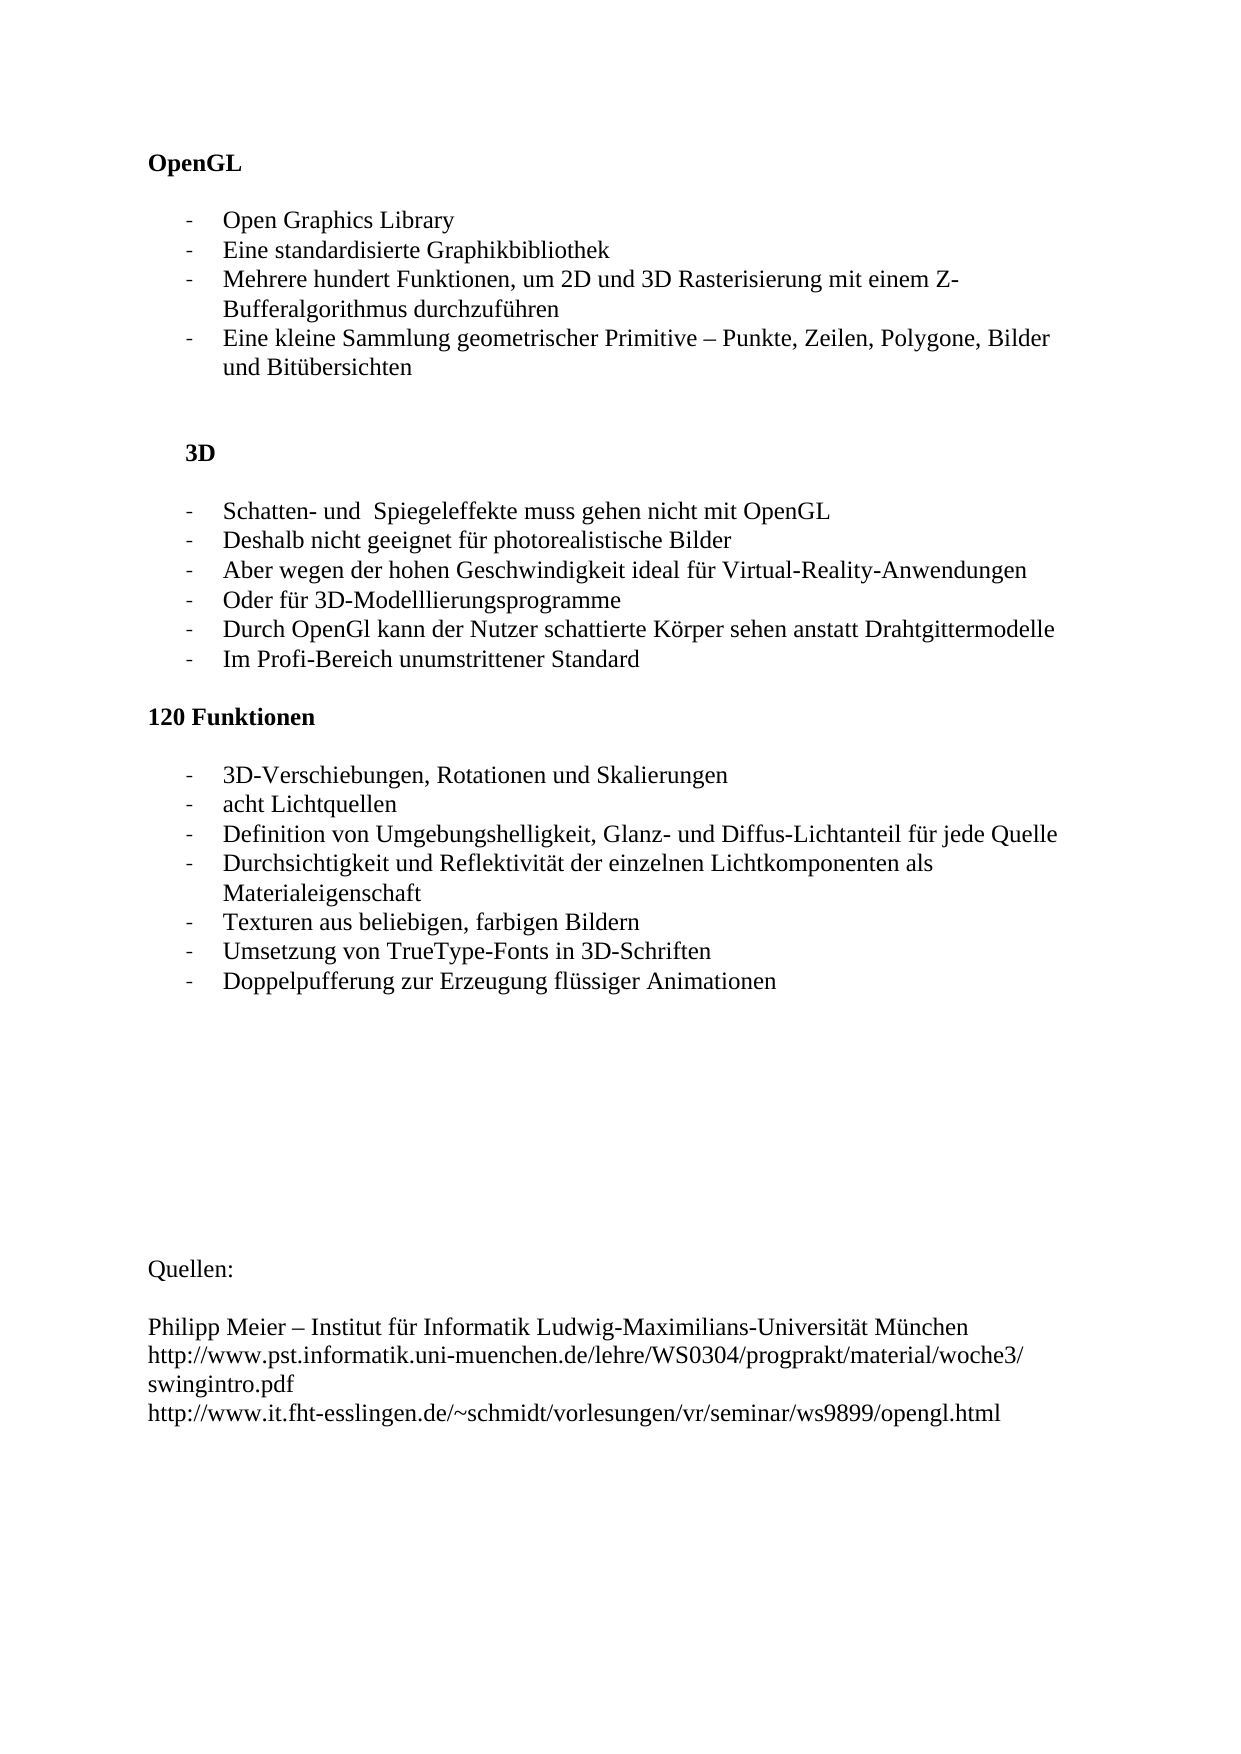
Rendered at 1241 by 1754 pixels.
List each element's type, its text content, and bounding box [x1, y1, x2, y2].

list Im Profi-Bereich unumstrittener Standard [185, 644, 1093, 673]
list Eine kleine Sammlung geometrischer Primitive – Punkte, Zeilen, Polygone, Bilder und Bitübersichten [185, 323, 1093, 381]
list Doppelpufferung zur Erzeugung flüssiger Animationen [185, 966, 1093, 996]
text OpenGL [148, 148, 1093, 176]
list Oder für 3D-Modelllierungsprogramme [185, 585, 1093, 614]
list Deshalb nicht geeignet für photorealistische Bilder [185, 526, 1093, 555]
list Definition von Umgebungshelligkeit, Glanz- und Diffus-Lichtanteil für jede Quelle [185, 819, 1093, 848]
list Open Graphics Library [185, 205, 1093, 235]
list Umsetzung von TrueType-Fonts in 3D-Schriften [185, 936, 1093, 966]
list Mehrere hundert Funktionen, um 2D und 3D Rasterisierung mit einem Z-Bufferalgorithmus durchzuführen [185, 264, 1093, 323]
list Schatten- und Spiegeleffekte muss gehen nicht mit OpenGL [185, 496, 1093, 526]
text http://www.pst.informatik.uni-muenchen.de/lehre/WS0304/progprakt/material/woche3/swingintro.pdf [148, 1341, 1093, 1398]
list Eine standardisierte Graphikbibliothek [185, 235, 1093, 264]
text Quellen: [148, 1254, 1093, 1283]
list Texturen aus beliebigen, farbigen Bildern [185, 907, 1093, 936]
list Aber wegen der hohen Geschwindigkeit ideal für Virtual-Reality-Anwendungen [185, 555, 1093, 585]
list acht Lichtquellen [185, 789, 1093, 819]
text http://www.it.fht-esslingen.de/~schmidt/vorlesungen/vr/seminar/ws9899/opengl.html [148, 1398, 1093, 1427]
list Durch OpenGl kann der Nutzer schattierte Körper sehen anstatt Drahtgittermodelle [185, 614, 1093, 644]
text 120 Funktionen [148, 702, 1093, 731]
list 3D-Verschiebungen, Rotationen und Skalierungen [185, 760, 1093, 789]
text 3D [185, 438, 1093, 467]
text Philipp Meier – Institut für Informatik Ludwig-Maximilians-Universität München [148, 1312, 1093, 1341]
list Durchsichtigkeit und Reflektivität der einzelnen Lichtkomponenten als Materialeigenschaft [185, 848, 1093, 907]
